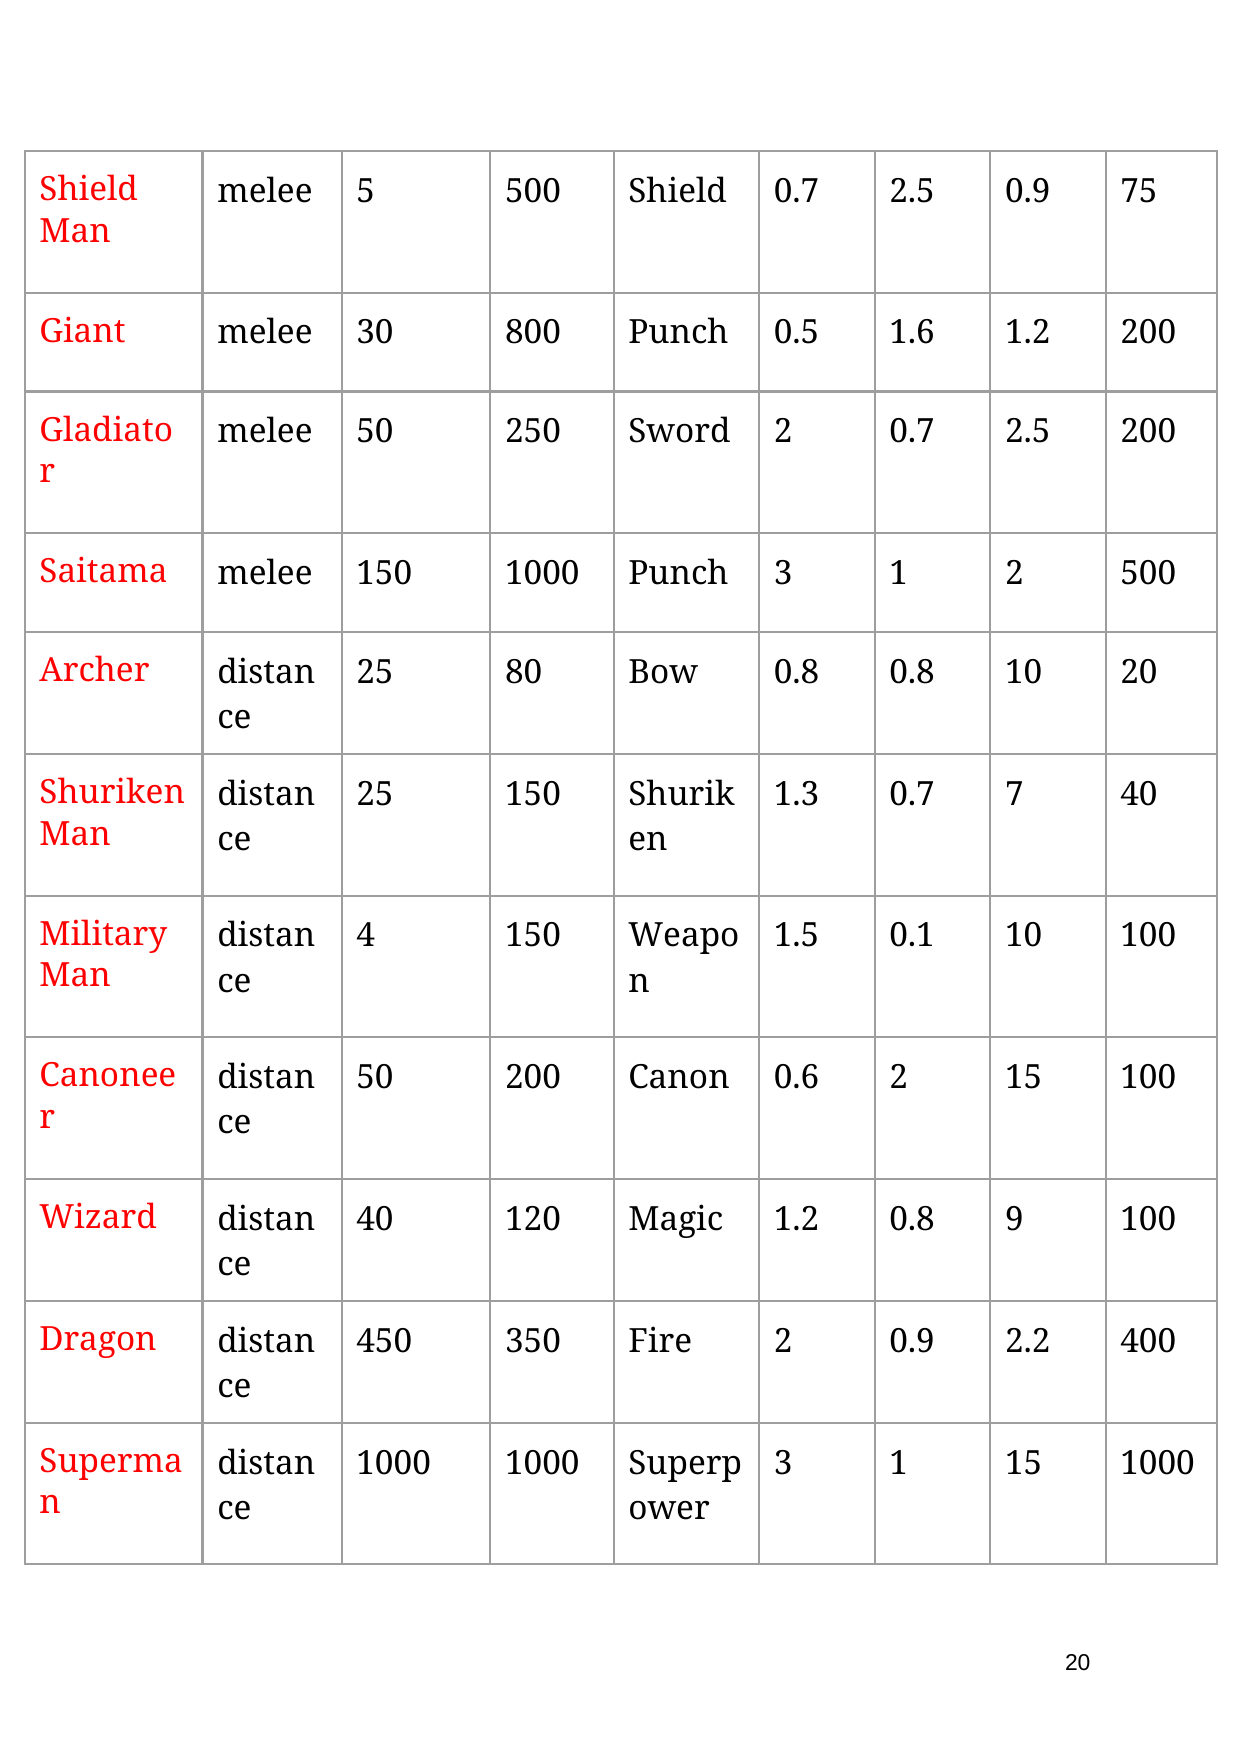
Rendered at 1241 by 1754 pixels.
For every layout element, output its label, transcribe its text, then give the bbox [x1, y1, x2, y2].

table_cell 150 [491, 755, 613, 894]
table_cell 500 [1107, 534, 1216, 631]
table_cell 0.8 [876, 1180, 989, 1300]
table_cell 100 [1107, 897, 1216, 1036]
table_cell 200 [1107, 393, 1216, 532]
table_cell Saitama [26, 534, 201, 631]
table_cell distance [204, 897, 341, 1036]
table_cell distance [204, 1038, 341, 1178]
table_cell 80 [491, 633, 613, 753]
table_cell 2 [760, 1302, 874, 1422]
table_cell 2 [876, 1038, 989, 1178]
table_cell 40 [1107, 755, 1216, 894]
table_cell 4 [343, 897, 489, 1036]
table_cell distance [204, 755, 341, 894]
table_cell Wizard [26, 1180, 201, 1300]
table_cell 50 [343, 1038, 489, 1178]
table_cell 25 [343, 755, 489, 894]
table_cell 2.5 [991, 393, 1105, 532]
table_cell 1.2 [760, 1180, 874, 1300]
table_cell 10 [991, 633, 1105, 753]
table_cell 150 [343, 534, 489, 631]
table_cell 2.2 [991, 1302, 1105, 1422]
table_cell melee [204, 152, 341, 292]
table_cell 250 [491, 393, 613, 532]
table_cell 1000 [491, 1424, 613, 1563]
table_cell Canoneer [26, 1038, 201, 1178]
table_cell 0.8 [876, 633, 989, 753]
table_cell Punch [615, 534, 758, 631]
table_cell distance [204, 1180, 341, 1300]
table_cell 50 [343, 393, 489, 532]
table_cell 1.5 [760, 897, 874, 1036]
table_cell melee [204, 294, 341, 390]
table_cell 2.5 [876, 152, 989, 292]
table_cell 7 [991, 755, 1105, 894]
table_cell 5 [343, 152, 489, 292]
table_cell 75 [1107, 152, 1216, 292]
table_cell Fire [615, 1302, 758, 1422]
table_cell Shuriken [615, 755, 758, 894]
table_cell 1.2 [991, 294, 1105, 390]
table_cell 0.5 [760, 294, 874, 390]
table_cell Giant [26, 294, 201, 390]
table_cell 9 [991, 1180, 1105, 1300]
table_cell 200 [491, 1038, 613, 1178]
table_cell melee [204, 534, 341, 631]
table_cell 1.6 [876, 294, 989, 390]
table_cell 0.7 [760, 152, 874, 292]
table_cell 100 [1107, 1180, 1216, 1300]
table_cell distance [204, 1302, 341, 1422]
table_cell 2 [760, 393, 874, 532]
table_cell melee [204, 393, 341, 532]
table_cell 0.1 [876, 897, 989, 1036]
table_cell distance [204, 1424, 341, 1563]
table_cell 30 [343, 294, 489, 390]
table_cell Shield Man [26, 152, 201, 292]
table_cell 450 [343, 1302, 489, 1422]
table_cell Weapon [615, 897, 758, 1036]
table_cell 10 [991, 897, 1105, 1036]
table_cell Superman [26, 1424, 201, 1563]
table_cell 1000 [491, 534, 613, 631]
table_cell Archer [26, 633, 201, 753]
table_cell Canon [615, 1038, 758, 1178]
table_cell Magic [615, 1180, 758, 1300]
table_cell 0.9 [991, 152, 1105, 292]
table_cell 3 [760, 1424, 874, 1563]
table_cell 25 [343, 633, 489, 753]
table_cell 15 [991, 1424, 1105, 1563]
table_cell Punch [615, 294, 758, 390]
table_cell 15 [991, 1038, 1105, 1178]
table_cell 400 [1107, 1302, 1216, 1422]
table_cell 0.9 [876, 1302, 989, 1422]
table_cell 500 [491, 152, 613, 292]
table_cell 1 [876, 1424, 989, 1563]
table_cell 350 [491, 1302, 613, 1422]
table_cell Shuriken Man [26, 755, 201, 894]
table_cell distance [204, 633, 341, 753]
table_cell 0.7 [876, 755, 989, 894]
table_cell 0.8 [760, 633, 874, 753]
table_cell 200 [1107, 294, 1216, 390]
table_cell Superpower [615, 1424, 758, 1563]
table_cell 1.3 [760, 755, 874, 894]
table_cell Dragon [26, 1302, 201, 1422]
table_cell Bow [615, 633, 758, 753]
table_cell Shield [615, 152, 758, 292]
table_cell Gladiator [26, 393, 201, 532]
table_cell 150 [491, 897, 613, 1036]
table_cell Military Man [26, 897, 201, 1036]
table_cell 2 [991, 534, 1105, 631]
table_cell 120 [491, 1180, 613, 1300]
table_cell 20 [1107, 633, 1216, 753]
table_cell 3 [760, 534, 874, 631]
table_cell 1 [876, 534, 989, 631]
table_cell 0.6 [760, 1038, 874, 1178]
table_cell 1000 [343, 1424, 489, 1563]
table_cell 40 [343, 1180, 489, 1300]
table_cell 800 [491, 294, 613, 390]
table_cell 1000 [1107, 1424, 1216, 1563]
table_cell Sword [615, 393, 758, 532]
table_cell 100 [1107, 1038, 1216, 1178]
table_cell 0.7 [876, 393, 989, 532]
